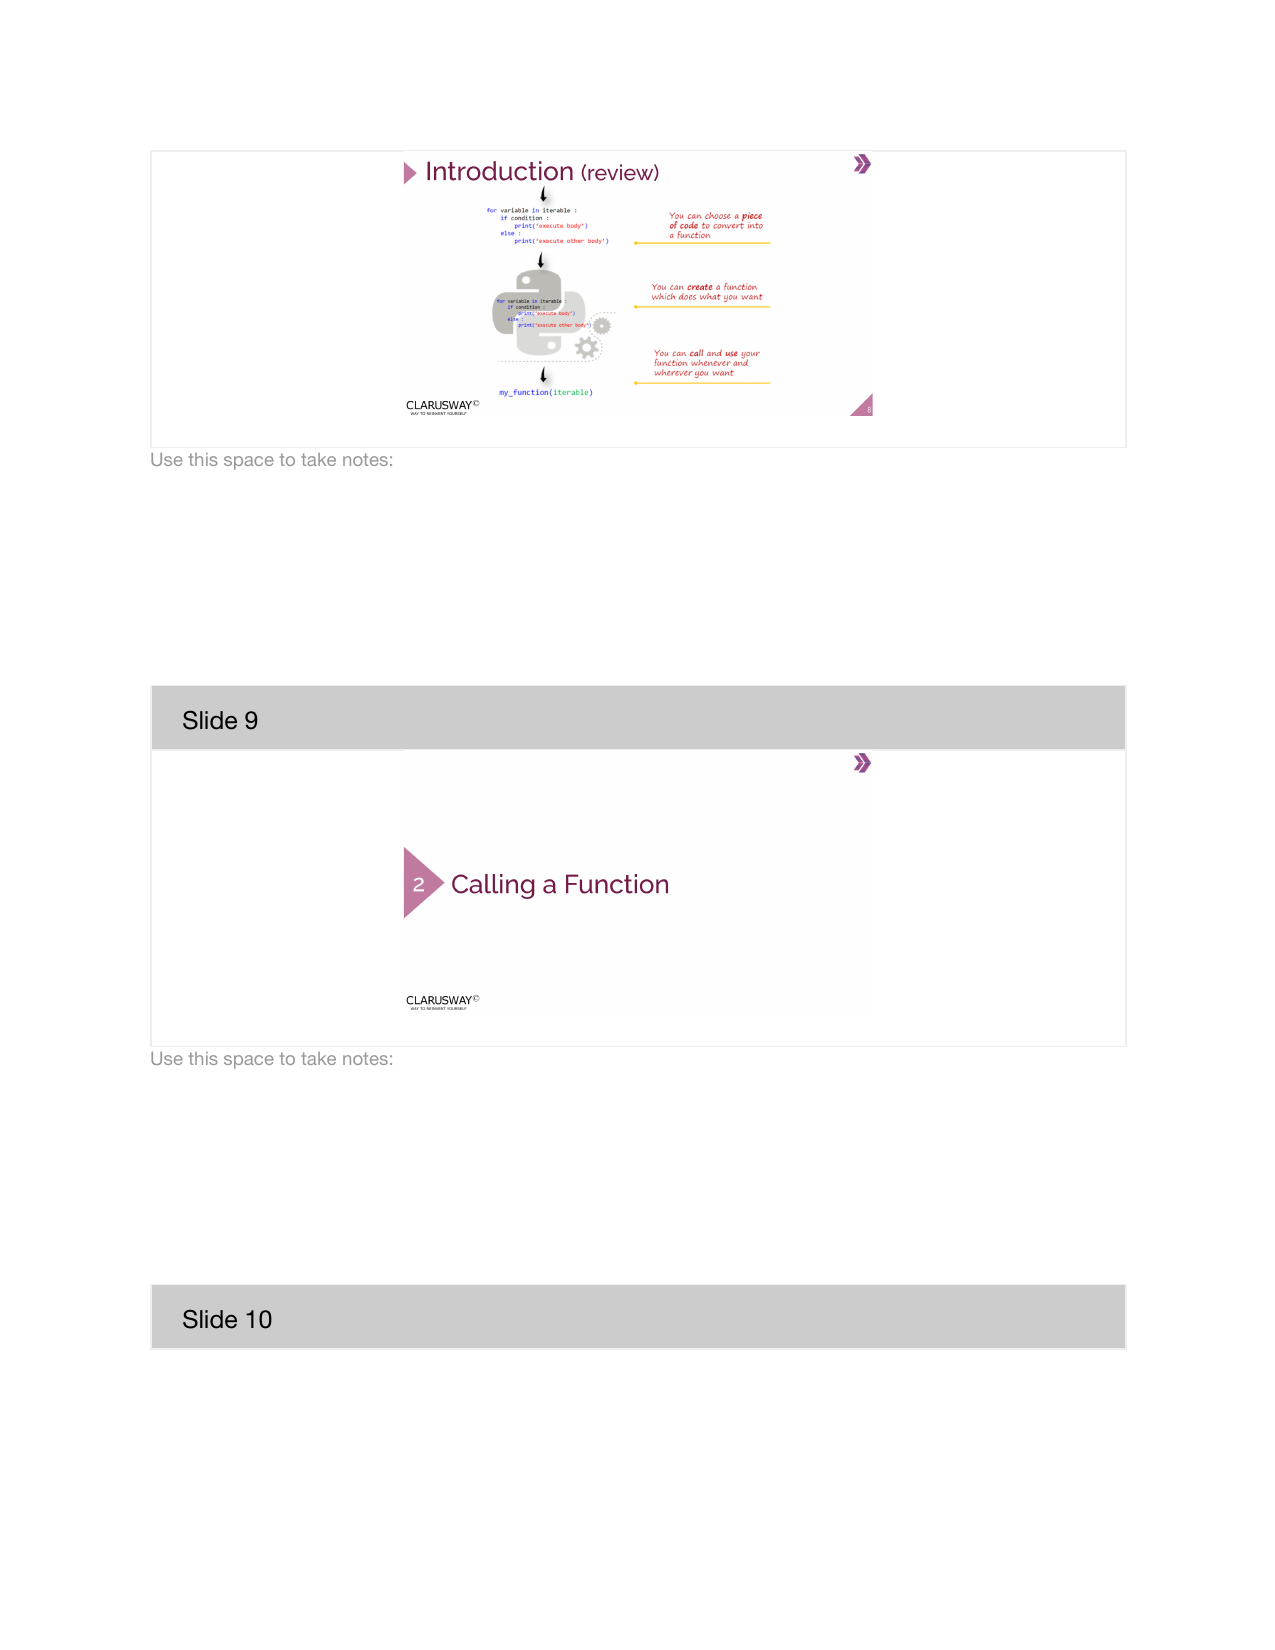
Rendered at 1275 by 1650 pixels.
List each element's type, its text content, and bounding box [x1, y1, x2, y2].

table_cell [152, 751, 1125, 1046]
table_header Slide 10 [152, 1285, 1125, 1348]
picture [403, 750, 873, 1015]
table_header Slide 9 [152, 686, 1125, 749]
text Use this space to take notes: [150, 1047, 1125, 1071]
table_cell [152, 152, 1125, 447]
text Use this space to take notes: [150, 448, 1125, 472]
picture [403, 151, 873, 416]
